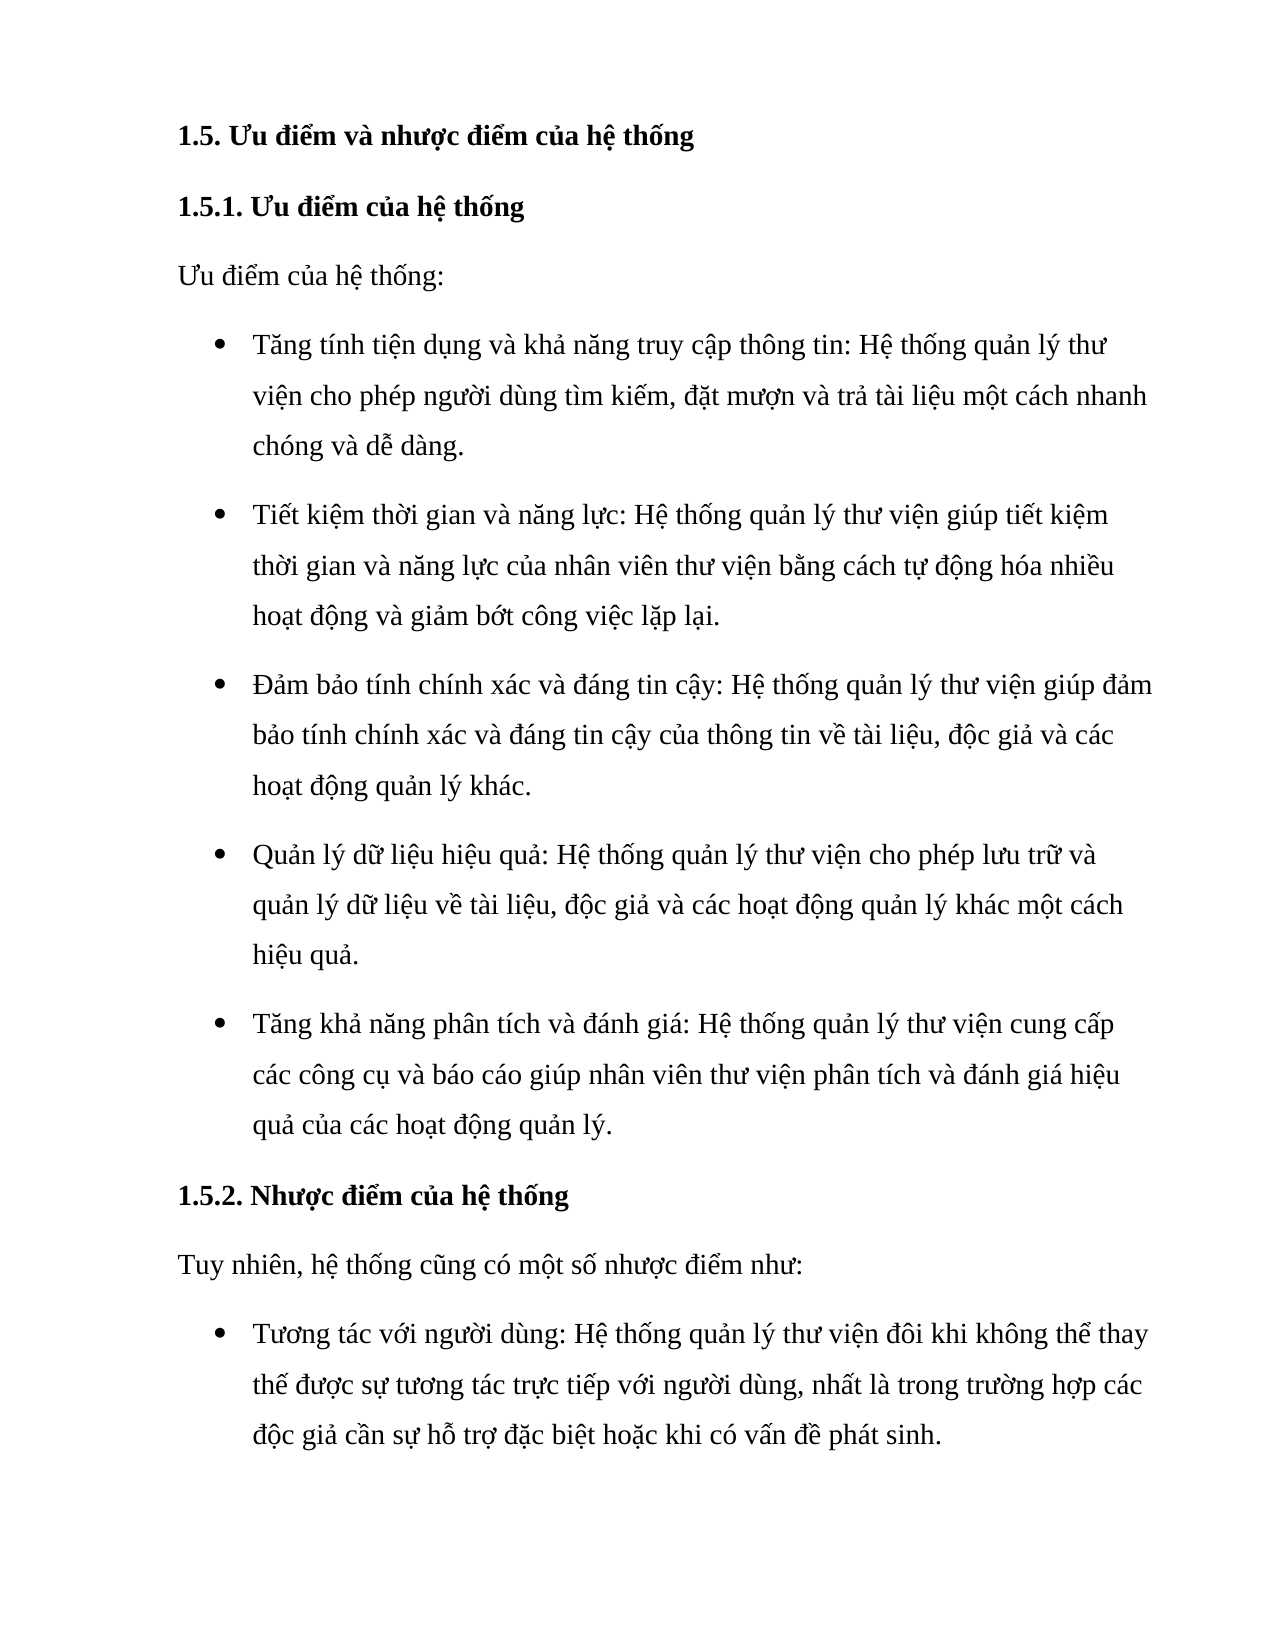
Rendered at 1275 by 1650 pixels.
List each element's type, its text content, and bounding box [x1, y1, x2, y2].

subtitle 1.5.1. Ưu điểm của hệ thống [177, 189, 1157, 223]
subtitle 1.5. Ưu điểm và nhược điểm của hệ thống [177, 118, 1157, 152]
list Tương tác với người dùng: Hệ thống quản lý thư viện đôi khi không thể thay thế được sự tương tác trực tiếp với người dùng, nhất là trong trường hợp các độc giả cần sự hỗ trợ đặc biệt hoặc khi có vấn đề phát sinh. [215, 1317, 1157, 1451]
list Tiết kiệm thời gian và năng lực: Hệ thống quản lý thư viện giúp tiết kiệm thời gian và năng lực của nhân viên thư viện bằng cách tự động hóa nhiều hoạt động và giảm bớt công việc lặp lại. [215, 497, 1157, 631]
text Ưu điểm của hệ thống: [177, 258, 1157, 292]
subtitle 1.5.2. Nhược điểm của hệ thống [177, 1178, 1157, 1212]
list Đảm bảo tính chính xác và đáng tin cậy: Hệ thống quản lý thư viện giúp đảm bảo tính chính xác và đáng tin cậy của thông tin về tài liệu, độc giả và các hoạt động quản lý khác. [215, 667, 1157, 801]
text Tuy nhiên, hệ thống cũng có một số nhược điểm như: [177, 1247, 1157, 1281]
list Tăng khả năng phân tích và đánh giá: Hệ thống quản lý thư viện cung cấp các công cụ và báo cáo giúp nhân viên thư viện phân tích và đánh giá hiệu quả của các hoạt động quản lý. [215, 1007, 1157, 1141]
list Quản lý dữ liệu hiệu quả: Hệ thống quản lý thư viện cho phép lưu trữ và quản lý dữ liệu về tài liệu, độc giả và các hoạt động quản lý khác một cách hiệu quả. [215, 837, 1157, 971]
list Tăng tính tiện dụng và khả năng truy cập thông tin: Hệ thống quản lý thư viện cho phép người dùng tìm kiếm, đặt mượn và trả tài liệu một cách nhanh chóng và dễ dàng. [215, 327, 1157, 462]
